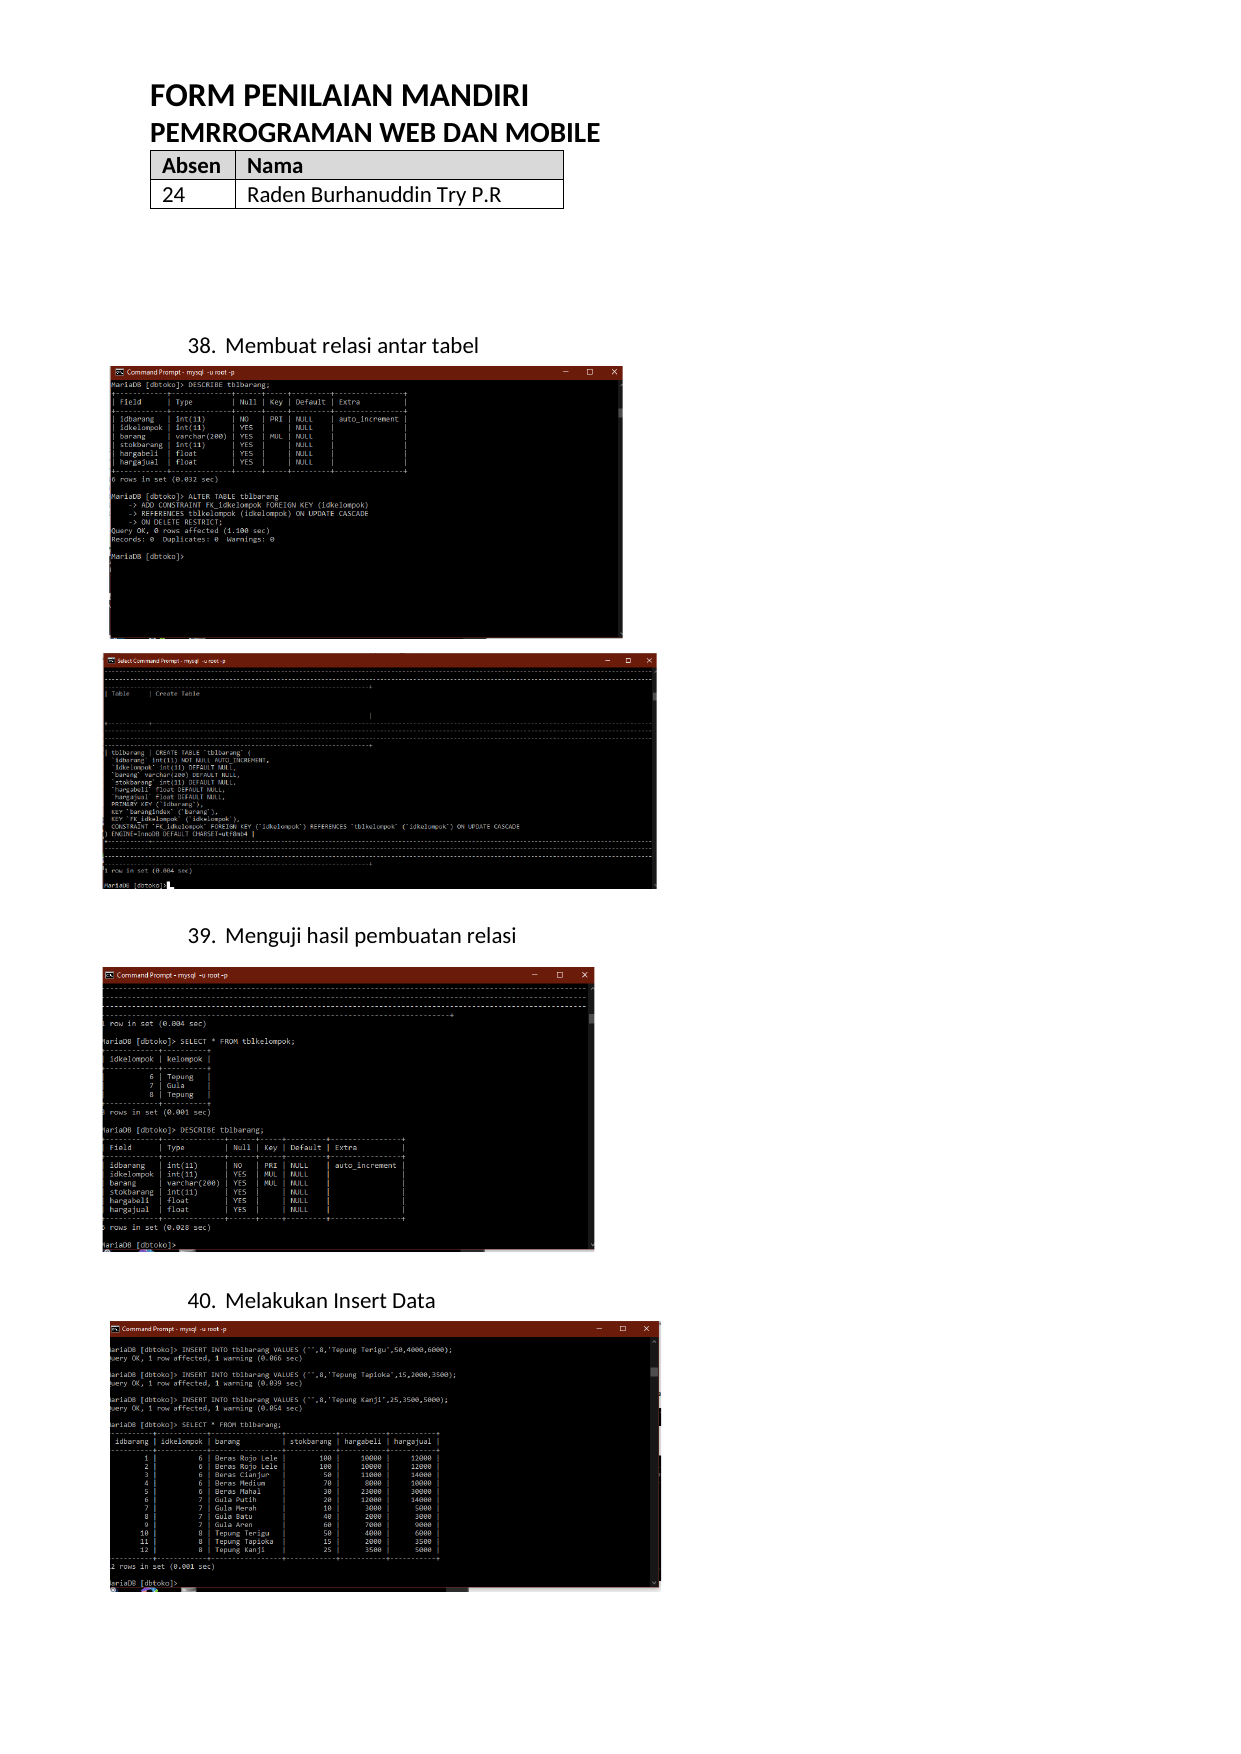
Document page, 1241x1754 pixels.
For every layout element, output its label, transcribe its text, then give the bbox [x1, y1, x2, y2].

list Menguji hasil pembuatan relasi [187, 921, 1090, 949]
list Membuat relasi antar tabel [187, 331, 1090, 359]
picture [110, 1321, 662, 1592]
list Melakukan Insert Data [187, 1286, 1090, 1314]
picture [109, 366, 623, 639]
picture [102, 967, 595, 1252]
picture [102, 653, 657, 889]
